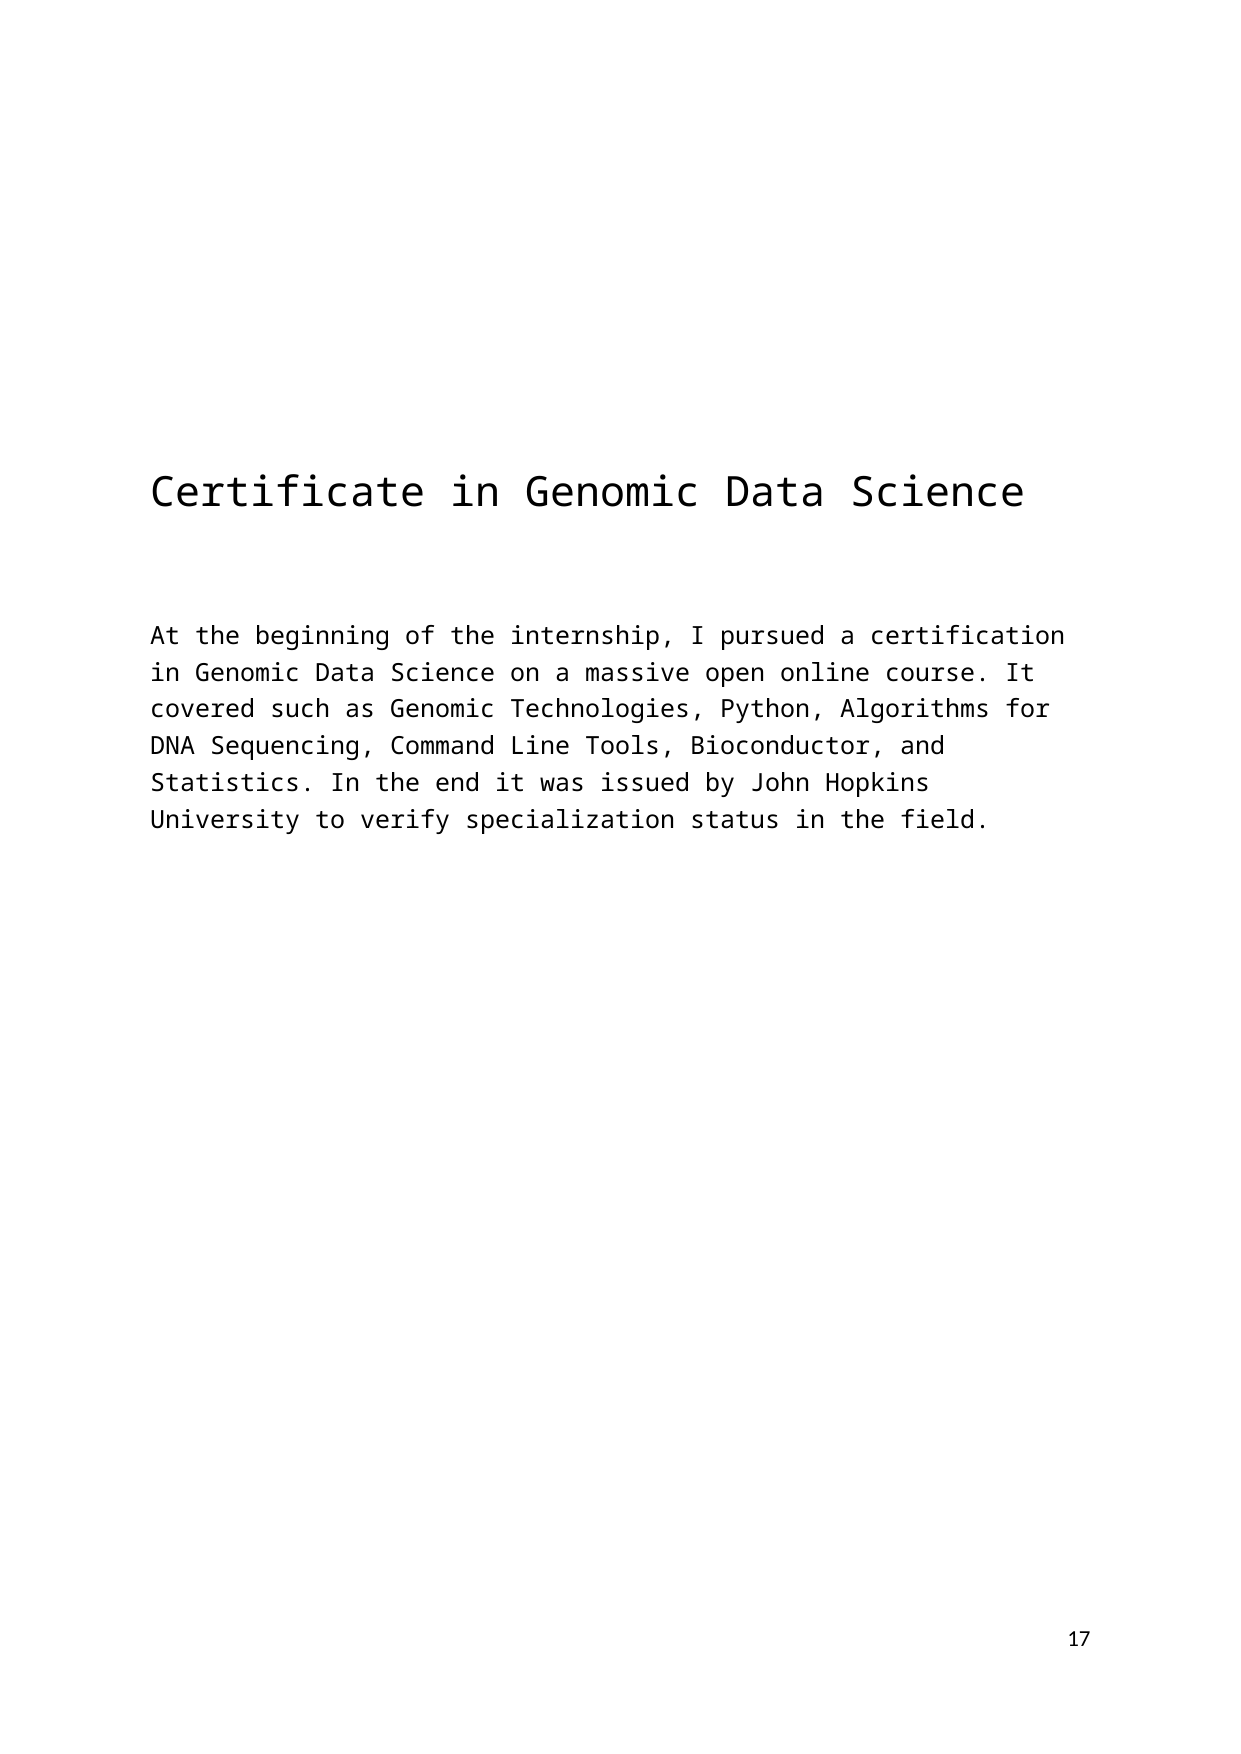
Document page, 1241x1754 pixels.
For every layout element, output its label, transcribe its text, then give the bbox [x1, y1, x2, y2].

text At the beginning of the internship, I pursued a certification in Genomic Data Science on a massive open online course. It covered such as Genomic Technologies, Python, Algorithms for DNA Sequencing, Command Line Tools, Bioconductor, and Statistics. In the end it was issued by John Hopkins University to verify specialization status in the field. [150, 617, 1090, 835]
text Certificate in Genomic Data Science [150, 462, 1090, 518]
